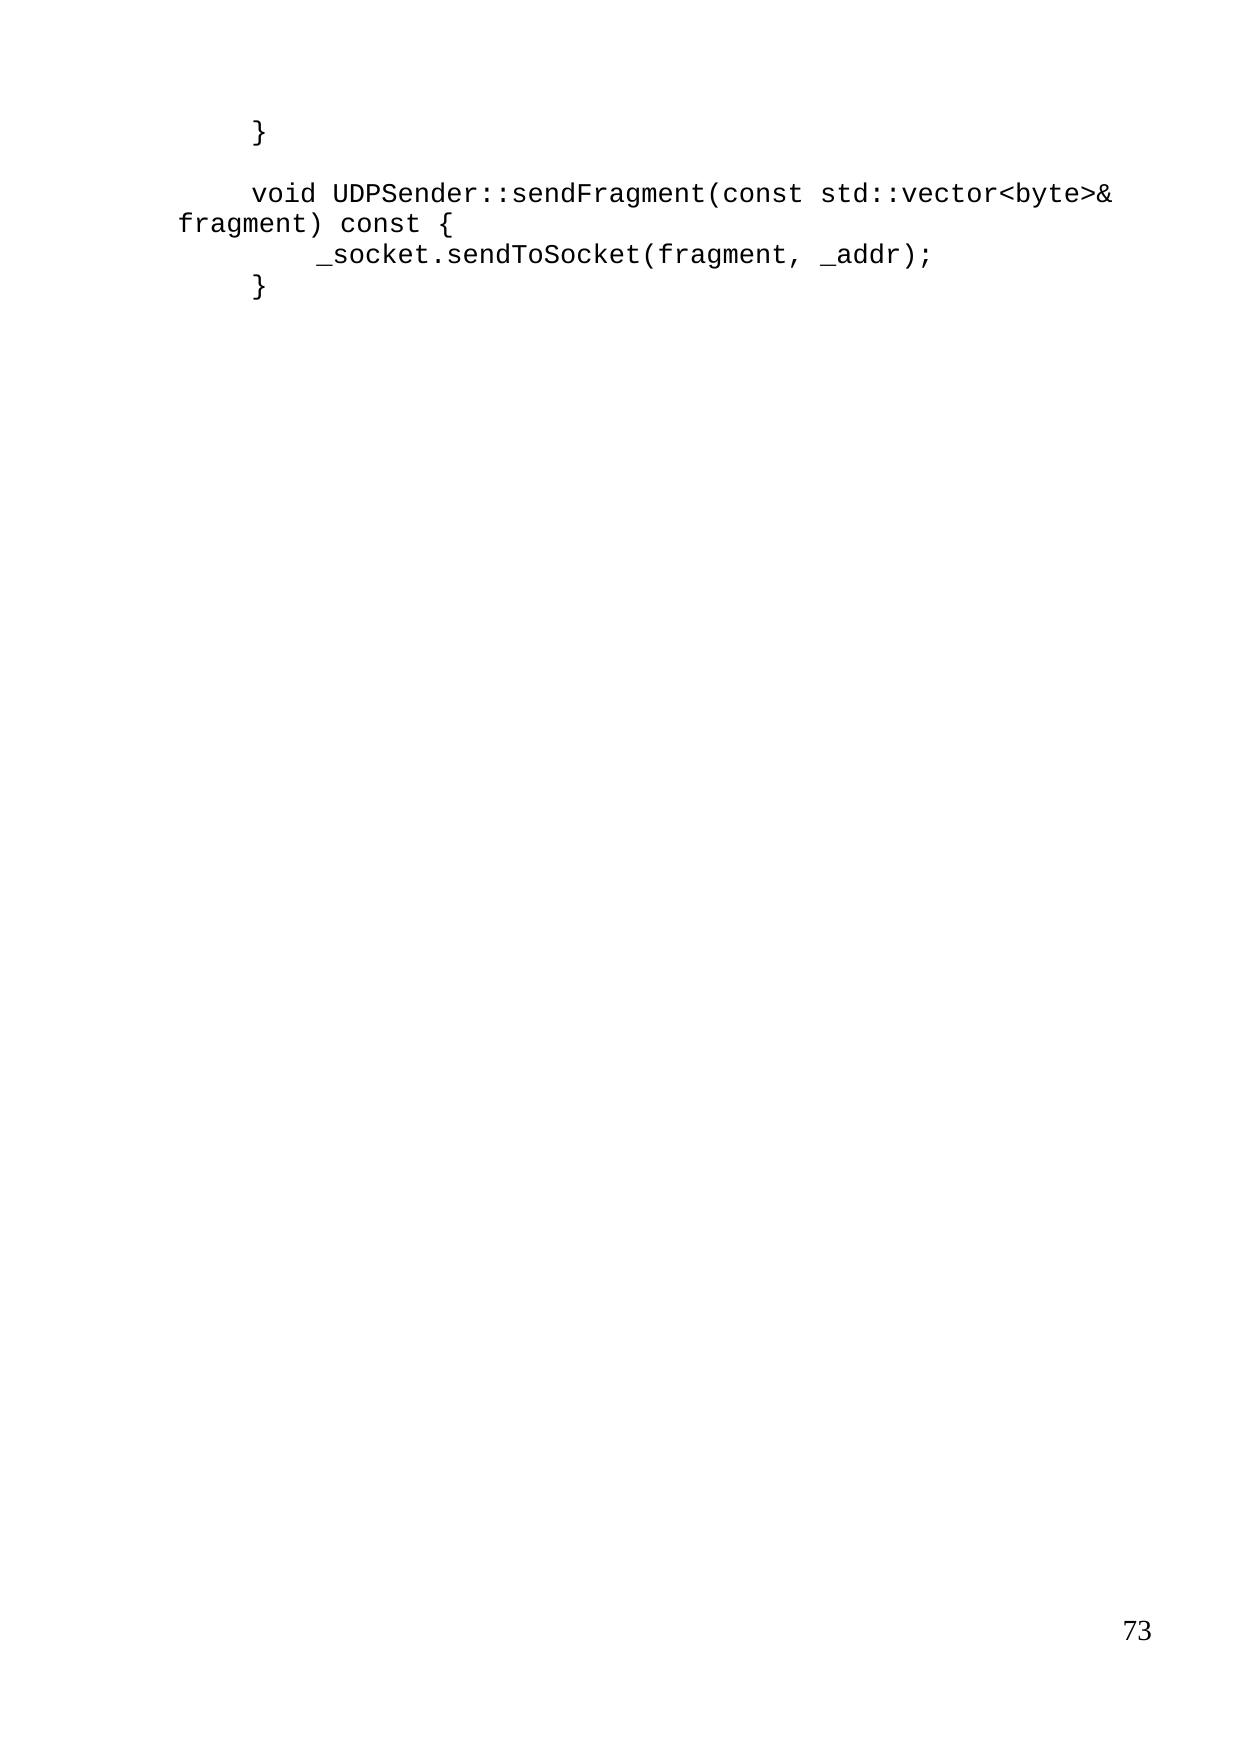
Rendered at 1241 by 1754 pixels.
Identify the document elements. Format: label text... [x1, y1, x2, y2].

text void UDPSender::sendFragment(const std::vector<byte>& fragment) const { [177, 179, 1152, 241]
text } [177, 272, 1152, 302]
text } [177, 118, 1152, 149]
text _socket.sendToSocket(fragment, _addr); [177, 241, 1152, 272]
